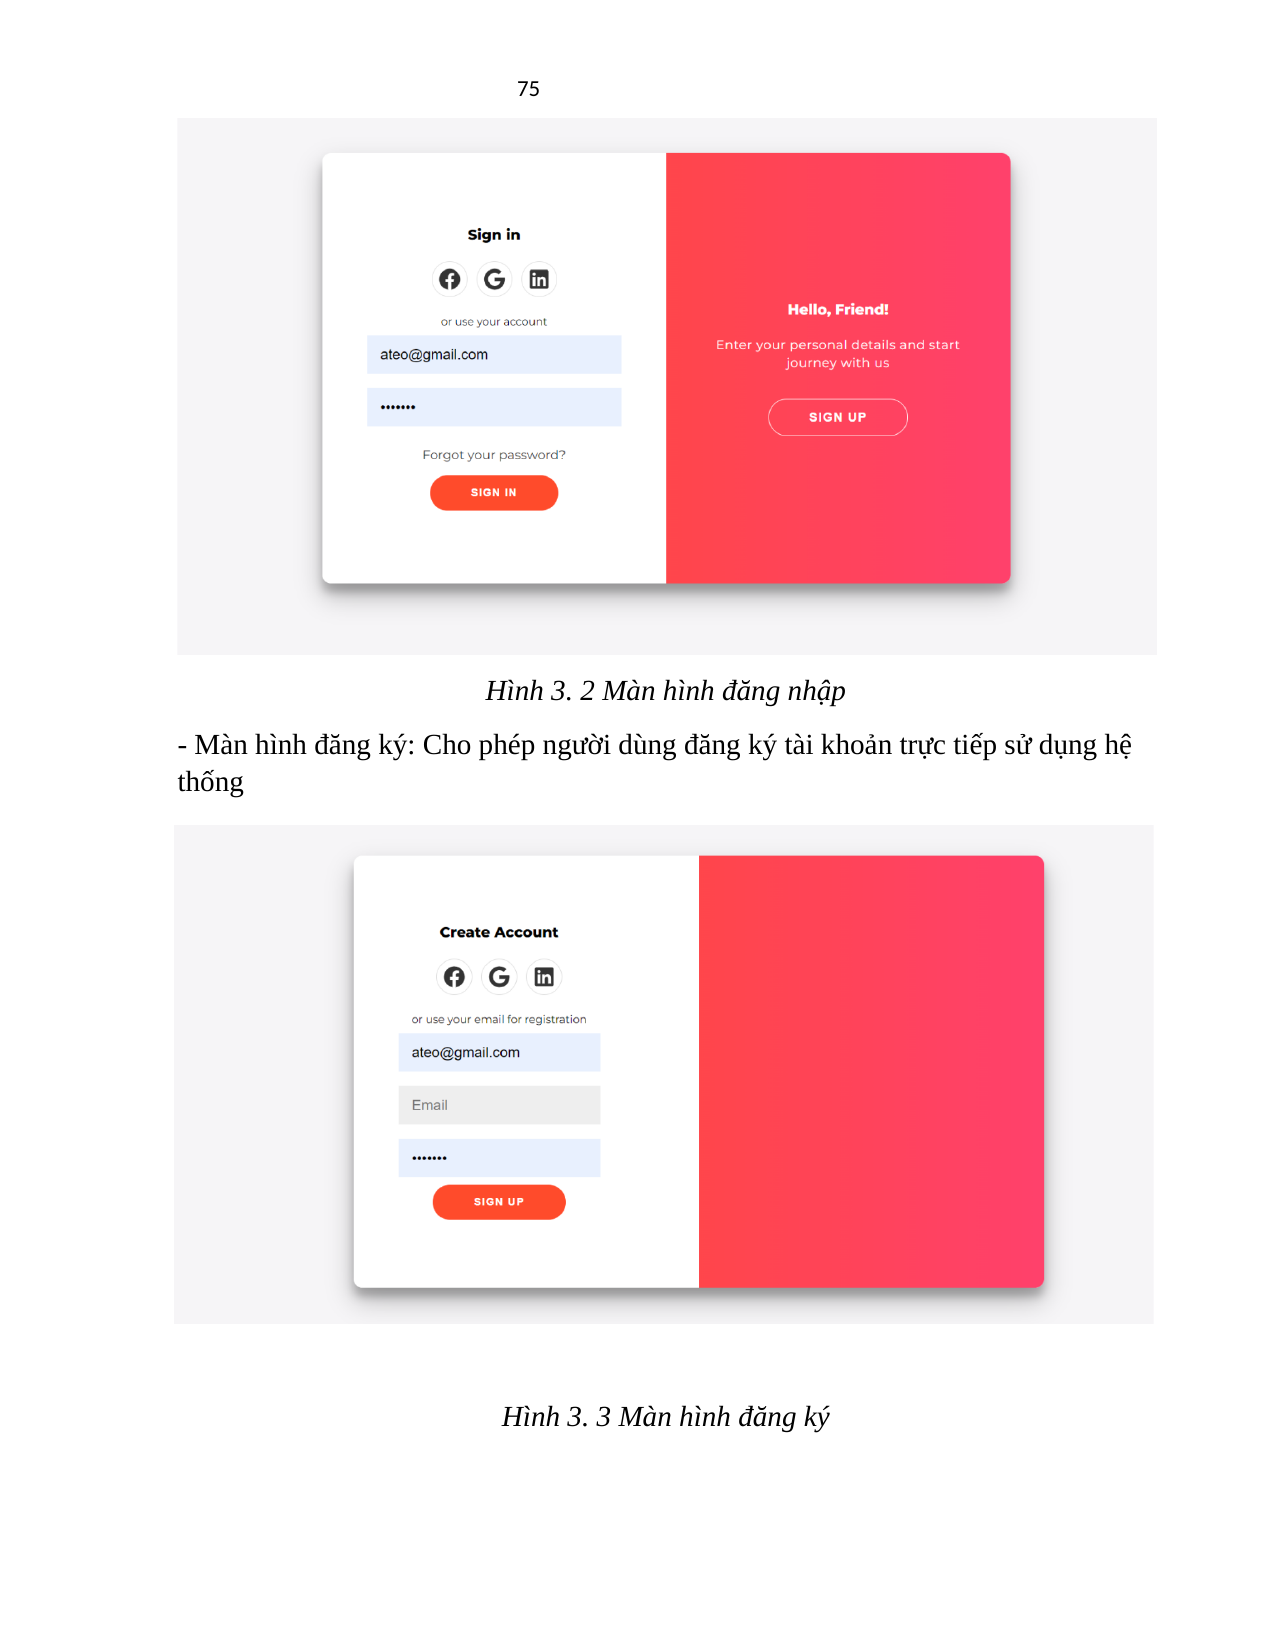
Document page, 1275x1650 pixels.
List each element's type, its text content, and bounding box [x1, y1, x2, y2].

picture [177, 118, 1157, 655]
text - Màn hình đăng ký: Cho phép người dùng đăng ký tài khoản trực tiếp sử dụng hệ thống [177, 727, 1157, 797]
picture [174, 825, 1154, 1324]
